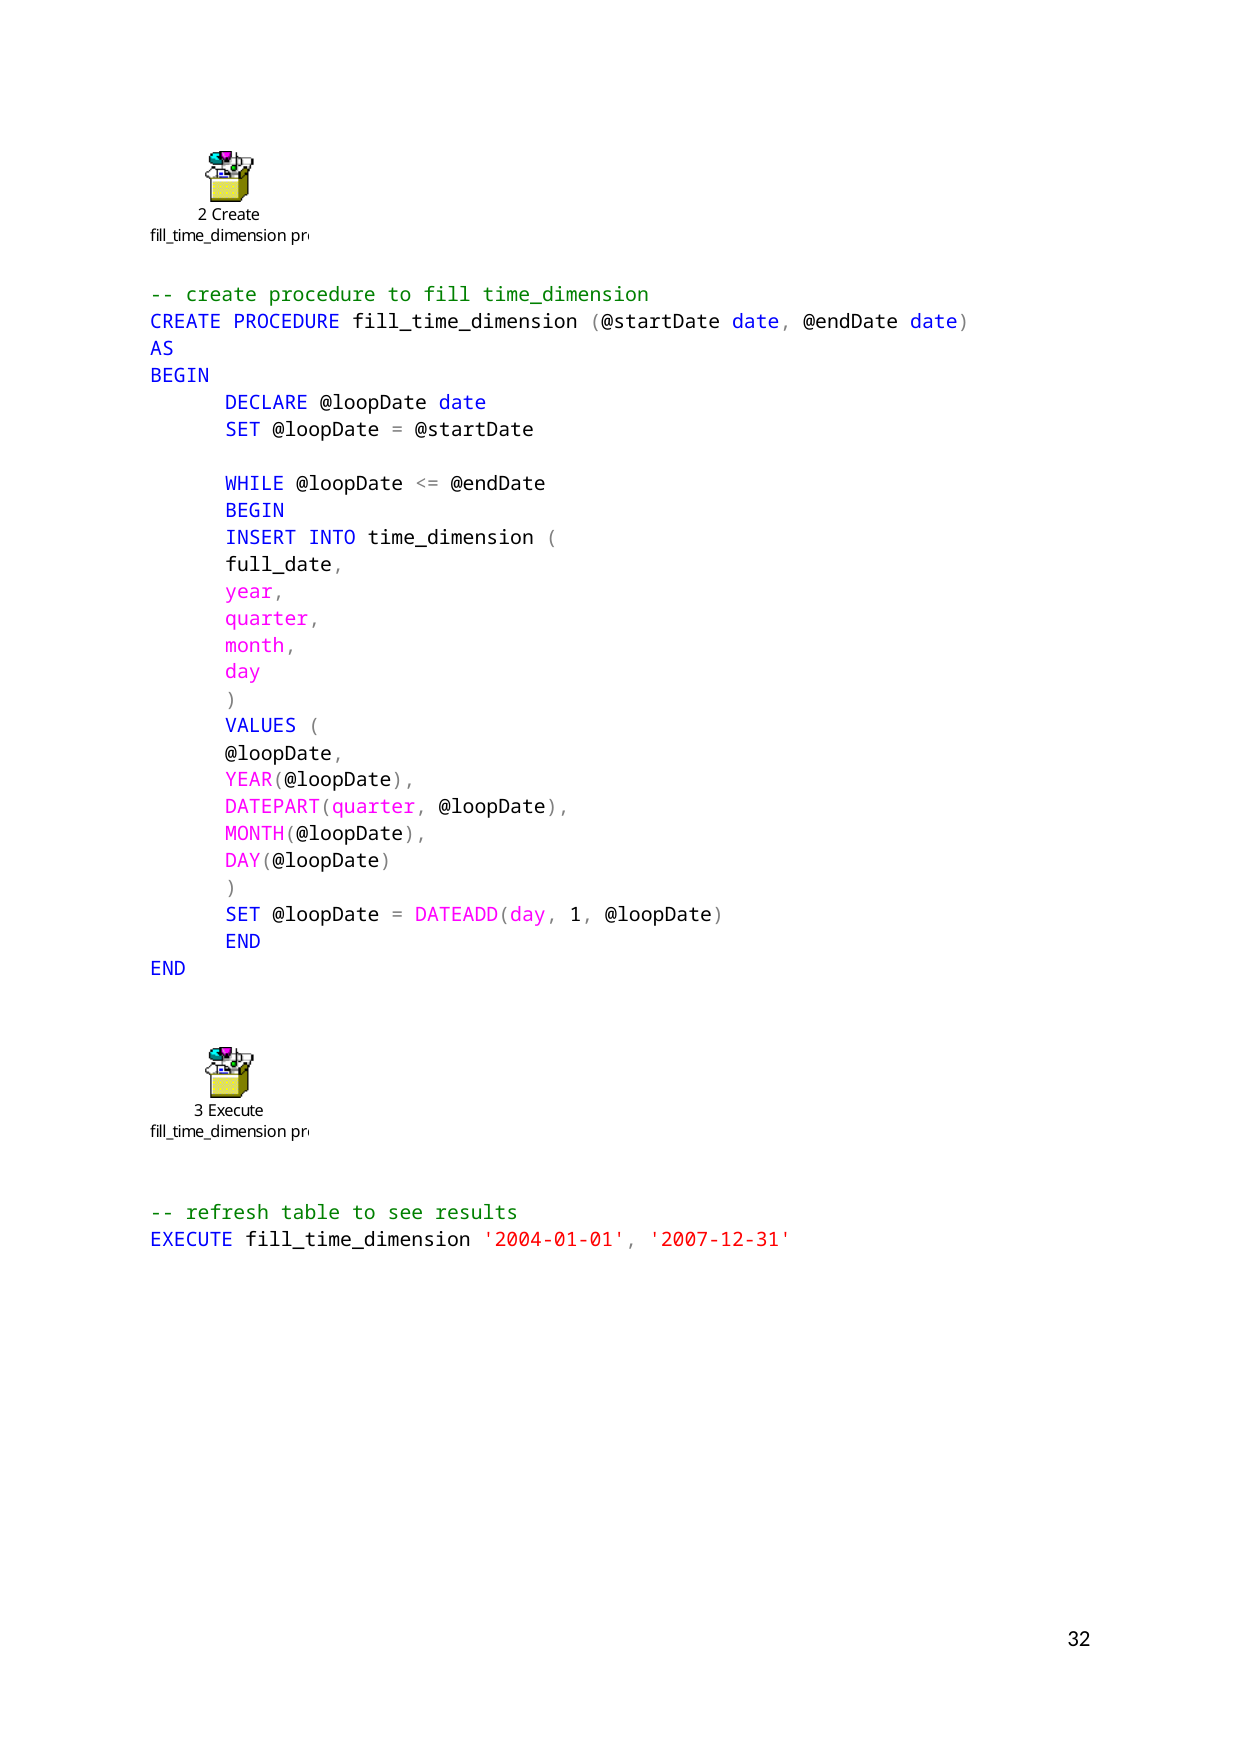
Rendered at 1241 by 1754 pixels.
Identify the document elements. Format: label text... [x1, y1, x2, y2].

text month, [150, 631, 1090, 658]
text BEGIN [150, 361, 1090, 388]
text YEAR(@loopDate), [150, 766, 1090, 793]
text -- create procedure to fill time_dimension [150, 280, 1090, 307]
text WHILE @loopDate <= @endDate [150, 469, 1090, 496]
text SET @loopDate = DATEADD(day, 1, @loopDate) [150, 901, 1090, 928]
text END [150, 928, 1090, 954]
text MONTH(@loopDate), [150, 820, 1090, 847]
text ) [150, 874, 1090, 901]
text full_date, [150, 550, 1090, 577]
text -- refresh table to see results [150, 1198, 1090, 1225]
text quarter, [150, 604, 1090, 631]
text ) [150, 685, 1090, 712]
text DECLARE @loopDate date [150, 388, 1090, 415]
text DAY(@loopDate) [150, 847, 1090, 874]
text day [150, 658, 1090, 685]
text SET @loopDate = @startDate [150, 415, 1090, 442]
text CREATE PROCEDURE fill_time_dimension (@startDate date, @endDate date) [150, 307, 1090, 334]
text year, [150, 577, 1090, 604]
text INSERT INTO time_dimension ( [150, 523, 1090, 550]
text DATEPART(quarter, @loopDate), [150, 793, 1090, 820]
text EXECUTE fill_time_dimension '2004-01-01', '2007-12-31' [150, 1225, 1090, 1252]
text AS [150, 334, 1090, 361]
text @loopDate, [150, 739, 1090, 766]
text END [150, 954, 1090, 982]
text BEGIN [150, 496, 1090, 523]
text VALUES ( [150, 712, 1090, 739]
